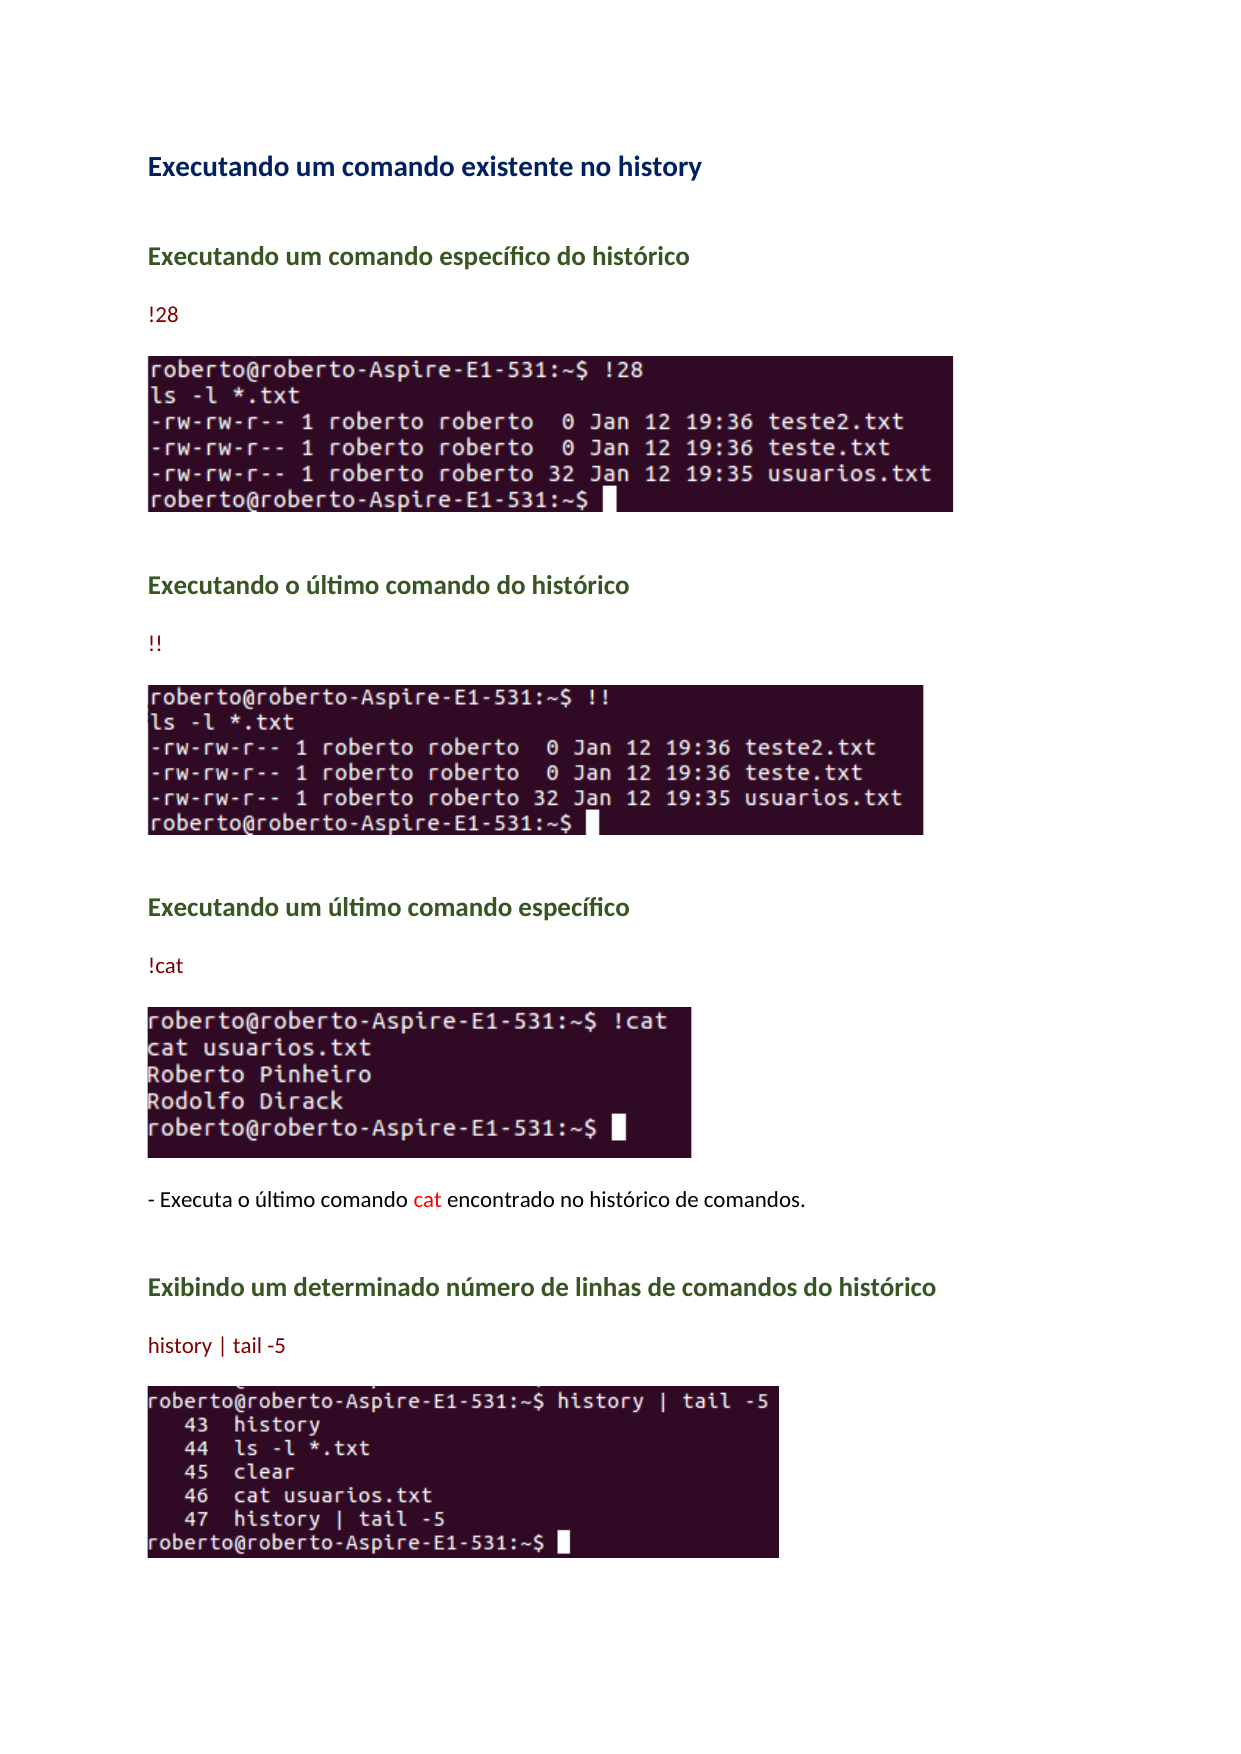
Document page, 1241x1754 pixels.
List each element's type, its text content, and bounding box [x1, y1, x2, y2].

text !cat [148, 952, 1122, 979]
picture [147, 685, 924, 835]
text !28 [148, 300, 1122, 328]
subtitle Executando um comando existente no history [148, 148, 1122, 183]
subtitle Exibindo um determinado número de linhas de comandos do histórico [148, 1270, 1122, 1303]
subtitle Executando o último comando do histórico [148, 568, 1122, 601]
picture [147, 1007, 692, 1158]
text - Executa o último comando cat encontrado no histórico de comandos. [148, 1186, 1122, 1214]
text history | tail -5 [148, 1331, 1122, 1359]
picture [147, 1386, 779, 1558]
text !! [148, 629, 1122, 657]
subtitle Executando um último comando específico [148, 891, 1122, 923]
subtitle Executando um comando específico do histórico [148, 239, 1122, 272]
picture [147, 356, 954, 512]
